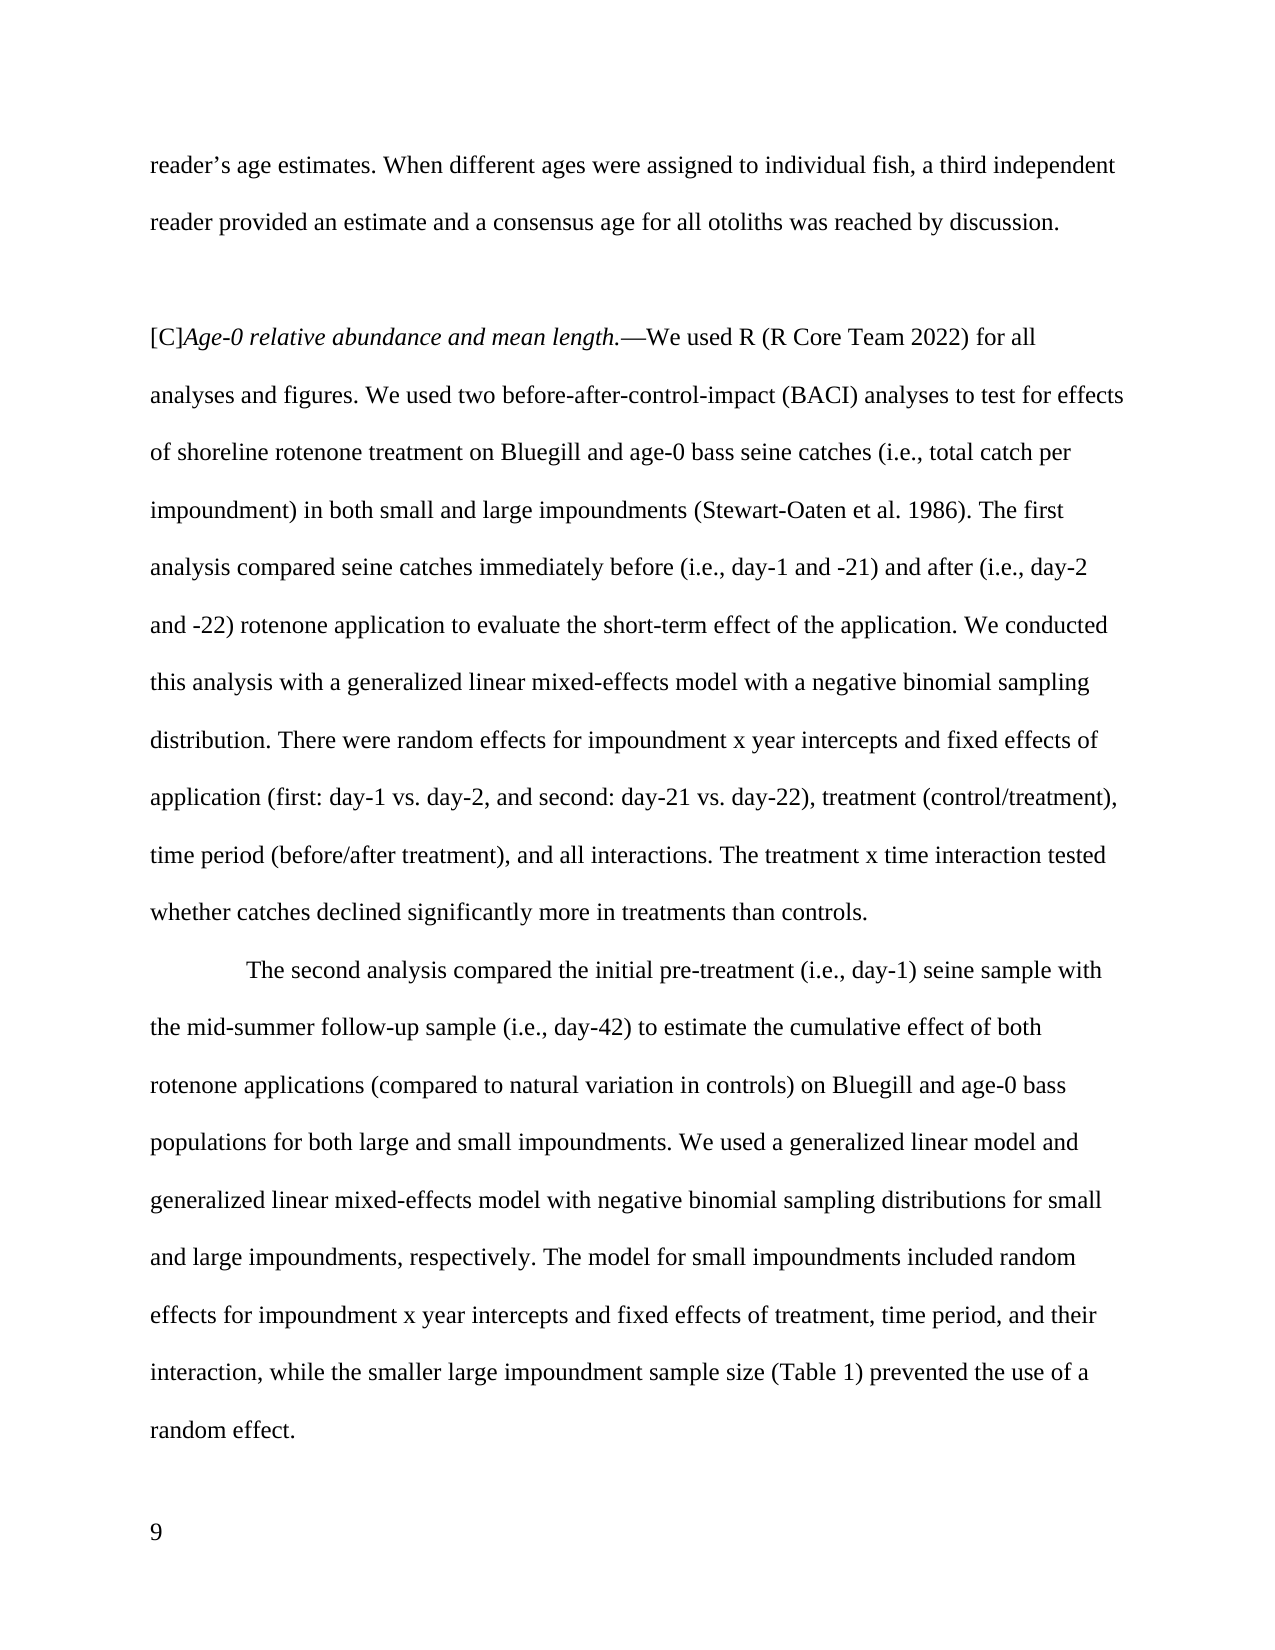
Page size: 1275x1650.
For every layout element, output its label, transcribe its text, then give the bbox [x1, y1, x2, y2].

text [150, 150, 1125, 236]
text The second analysis compared the initial pre-treatment (i.e., day-1) seine sample with the mid-summer follow-up sample (i.e., day-42) to estimate the cumulative effect of both rotenone applications (compared to natural variation in controls) on Bluegill and age-0 bass populations for both large and small impoundments. We used a generalized linear model and generalized linear mixed-effects model with negative binomial sampling distributions for small and large impoundments, respectively. The model for small impoundments included random effects for impoundment x year intercepts and fixed effects of treatment, time period, and their interaction, while the smaller large impoundment sample size (Table 1) prevented the use of a random effect. [150, 955, 1125, 1444]
text [C]Age-0 relative abundance and mean length.—We used R (R Core Team 2022) for all analyses and figures. We used two before-after-control-impact (BACI) analyses to test for effects of shoreline rotenone treatment on Bluegill and age-0 bass seine catches (i.e., total catch per impoundment) in both small and large impoundments (Stewart-Oaten et al. 1986). The first analysis compared seine catches immediately before (i.e., day-1 and -21) and after (i.e., day-2 and -22) rotenone application to evaluate the short-term effect of the application. We conducted this analysis with a generalized linear mixed-effects model with a negative binomial sampling distribution. There were random effects for impoundment x year intercepts and fixed effects of application (first: day-1 vs. day-2, and second: day-21 vs. day-22), treatment (control/treatment), time period (before/after treatment), and all interactions. The treatment x time interaction tested whether catches declined significantly more in treatments than controls. [150, 322, 1125, 926]
